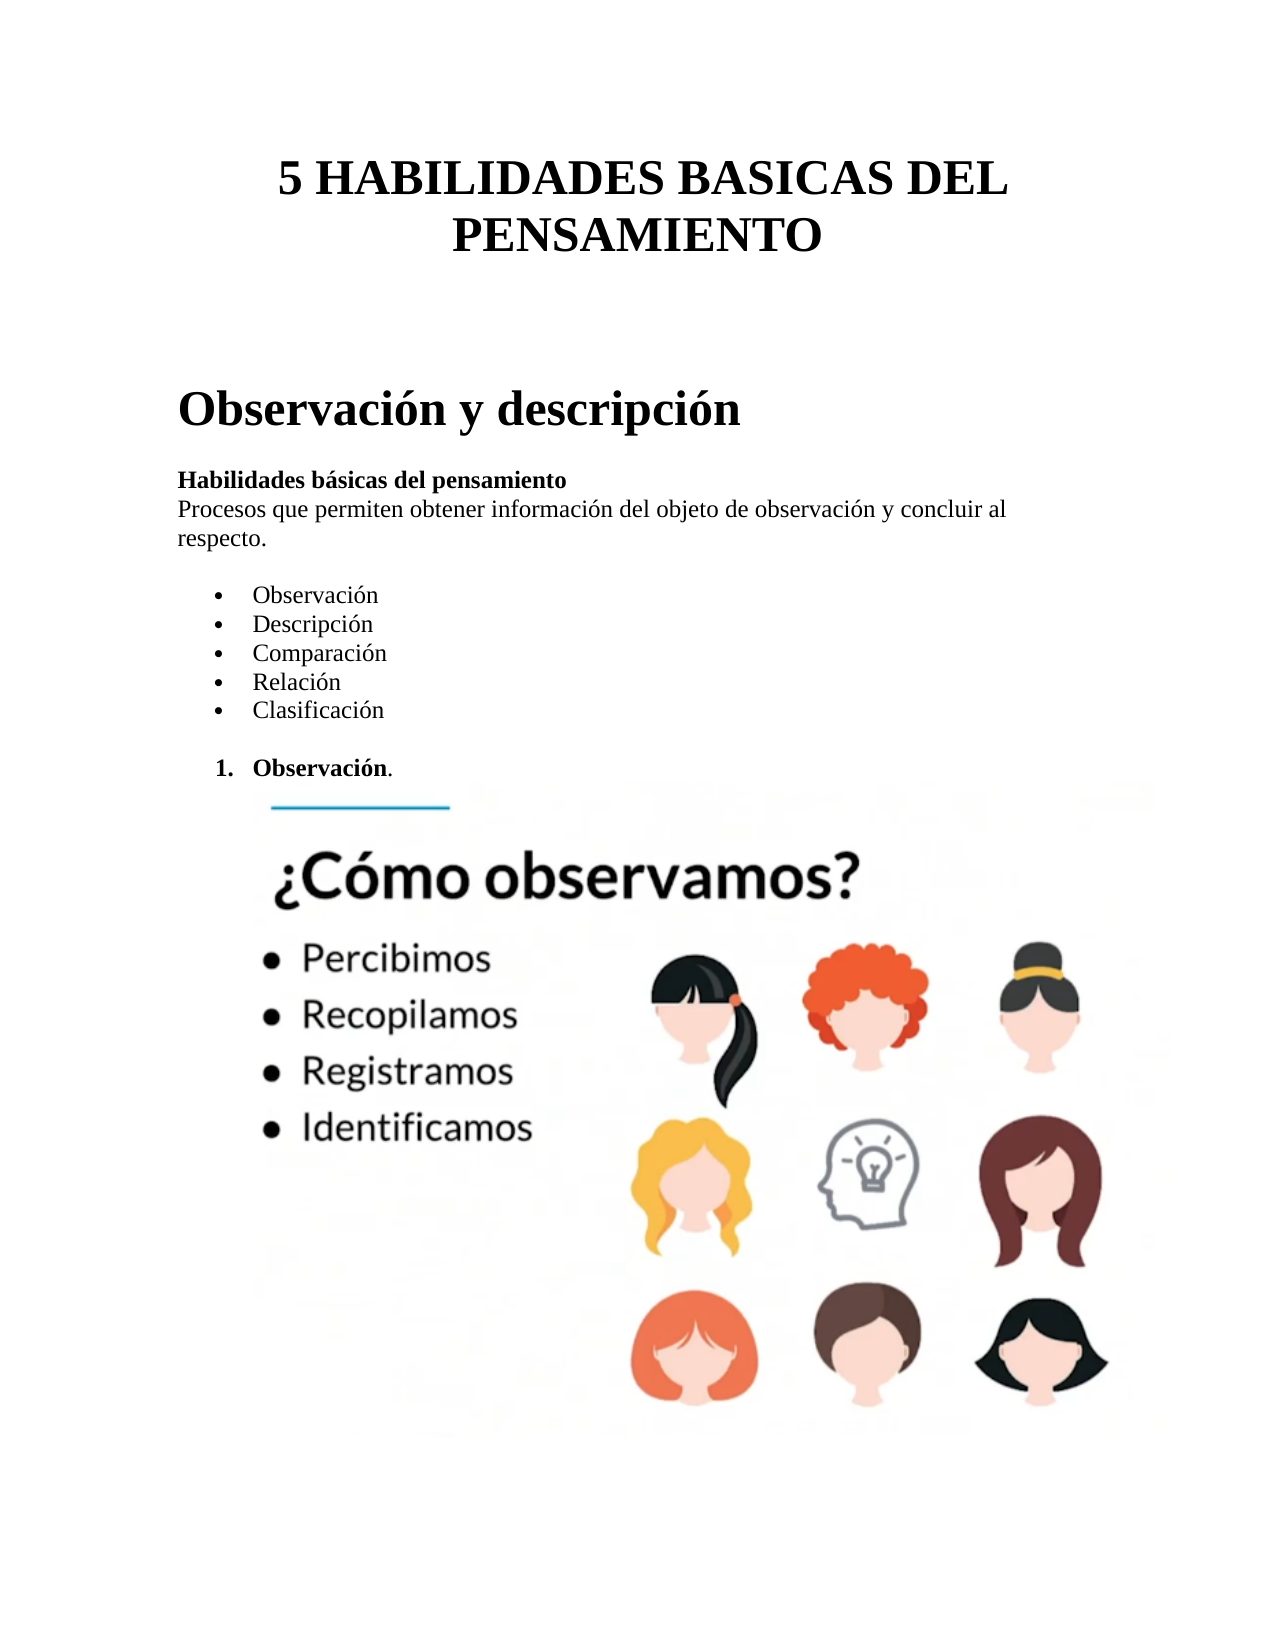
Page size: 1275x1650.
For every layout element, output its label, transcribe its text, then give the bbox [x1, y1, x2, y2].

list Observación. [215, 753, 1098, 782]
list Relación [215, 667, 1098, 696]
list Clasificación [215, 696, 1098, 724]
list Observación [215, 581, 1098, 609]
picture [252, 782, 1173, 1437]
text Observación y descripción [177, 378, 1098, 436]
list Comparación [215, 638, 1098, 667]
text 5 HABILIDADES BASICAS DEL PENSAMIENTO [177, 148, 1098, 263]
text Habilidades básicas del pensamiento Procesos que permiten obtener información del objeto de observación y concluir al respecto. [177, 465, 1098, 551]
list Descripción [215, 609, 1098, 638]
